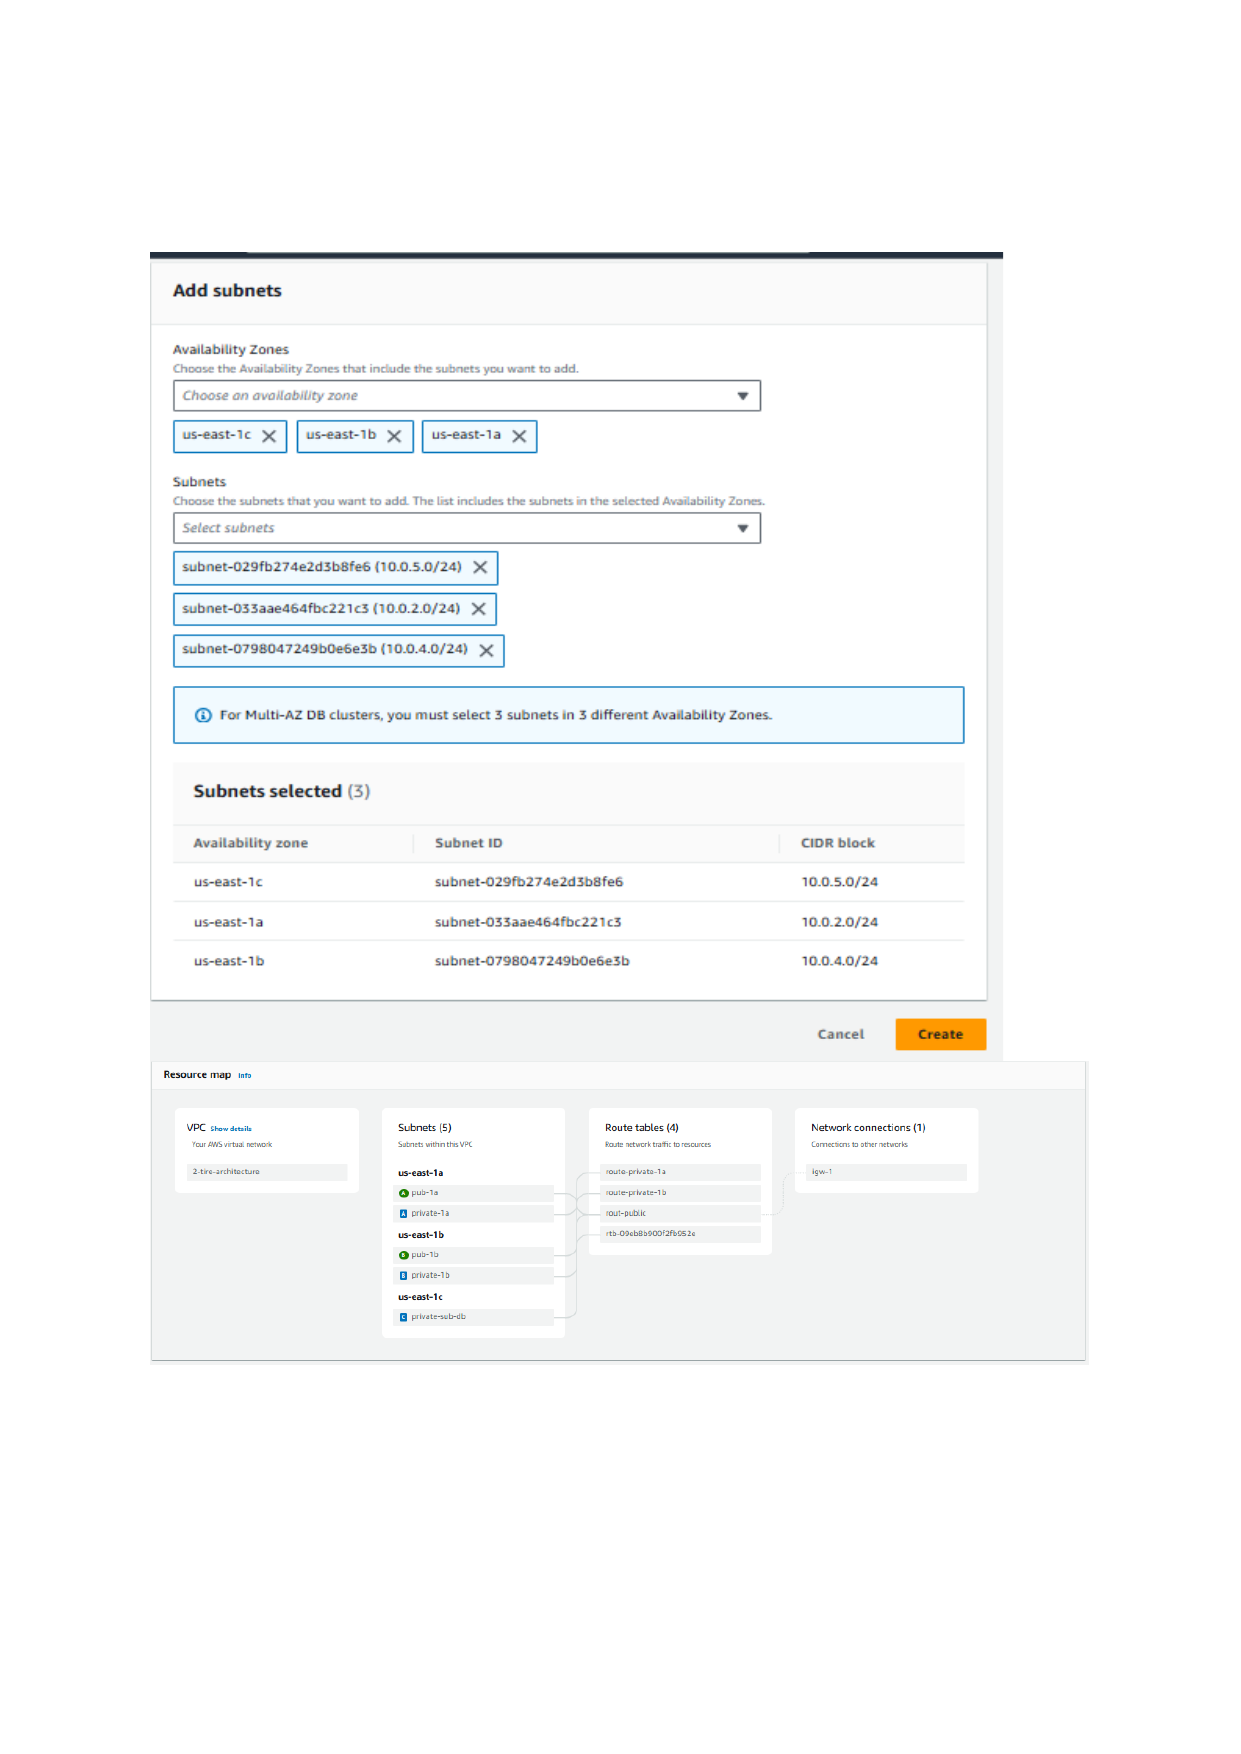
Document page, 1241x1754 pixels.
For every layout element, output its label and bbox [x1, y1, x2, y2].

picture [150, 252, 1089, 1365]
